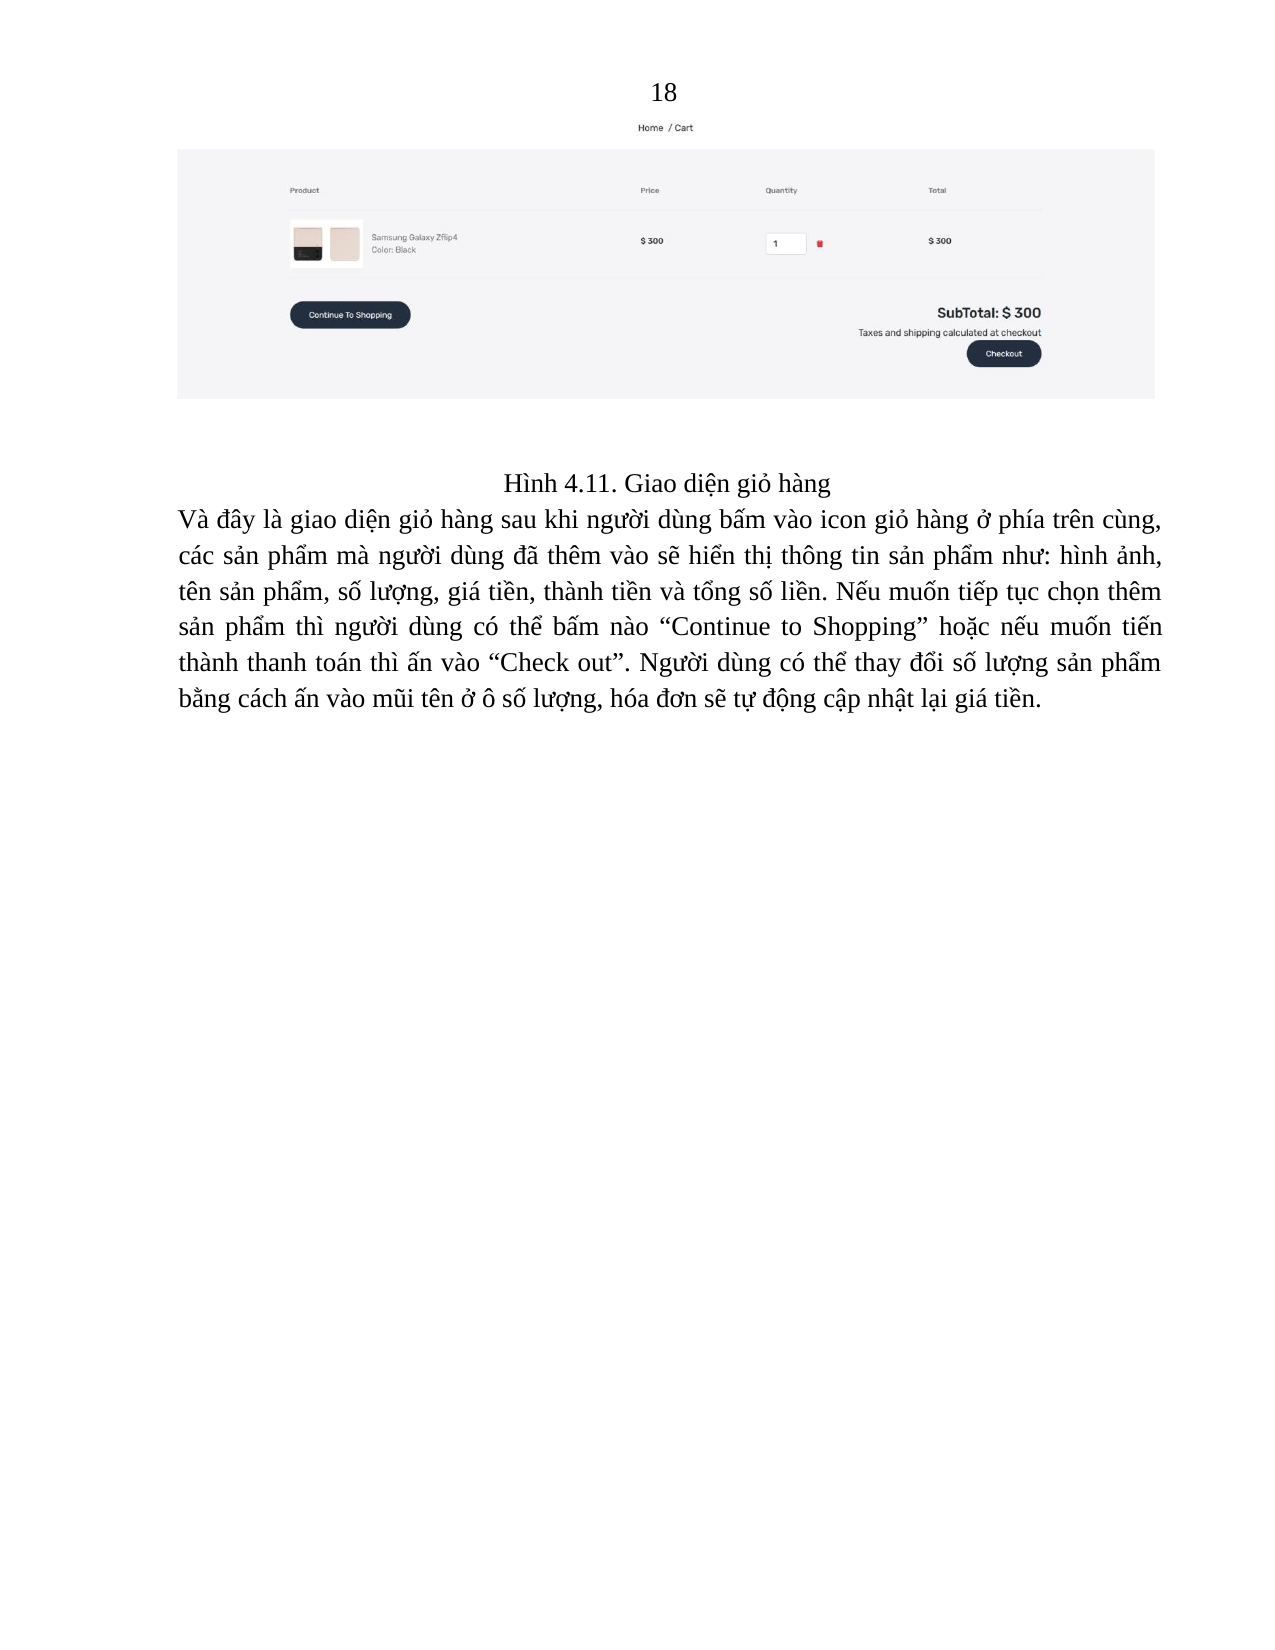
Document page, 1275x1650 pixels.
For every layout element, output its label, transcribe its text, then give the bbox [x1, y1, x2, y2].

text Hình 4.11. Giao diện giỏ hàng [226, 467, 1108, 499]
picture [177, 109, 1155, 399]
text Và đây là giao diện giỏ hàng sau khi người dùng bấm vào icon giỏ hàng ở phía trên cùng, các sản phẩm mà người dùng đã thêm vào sẽ hiển thị thông tin sản phẩm như: hình ảnh, tên sản phẩm, số lượng, giá tiền, thành tiền và tổng số liền. Nếu muốn tiếp tục chọn thêm sản phẩm thì người dùng có thể bấm nào “Continue to Shopping” hoặc nếu muốn tiến thành thanh toán thì ấn vào “Check out”. Người dùng có thể thay đổi số lượng sản phẩm bằng cách ấn vào mũi tên ở ô số lượng, hóa đơn sẽ tự động cập nhật lại giá tiền. [177, 503, 1164, 713]
